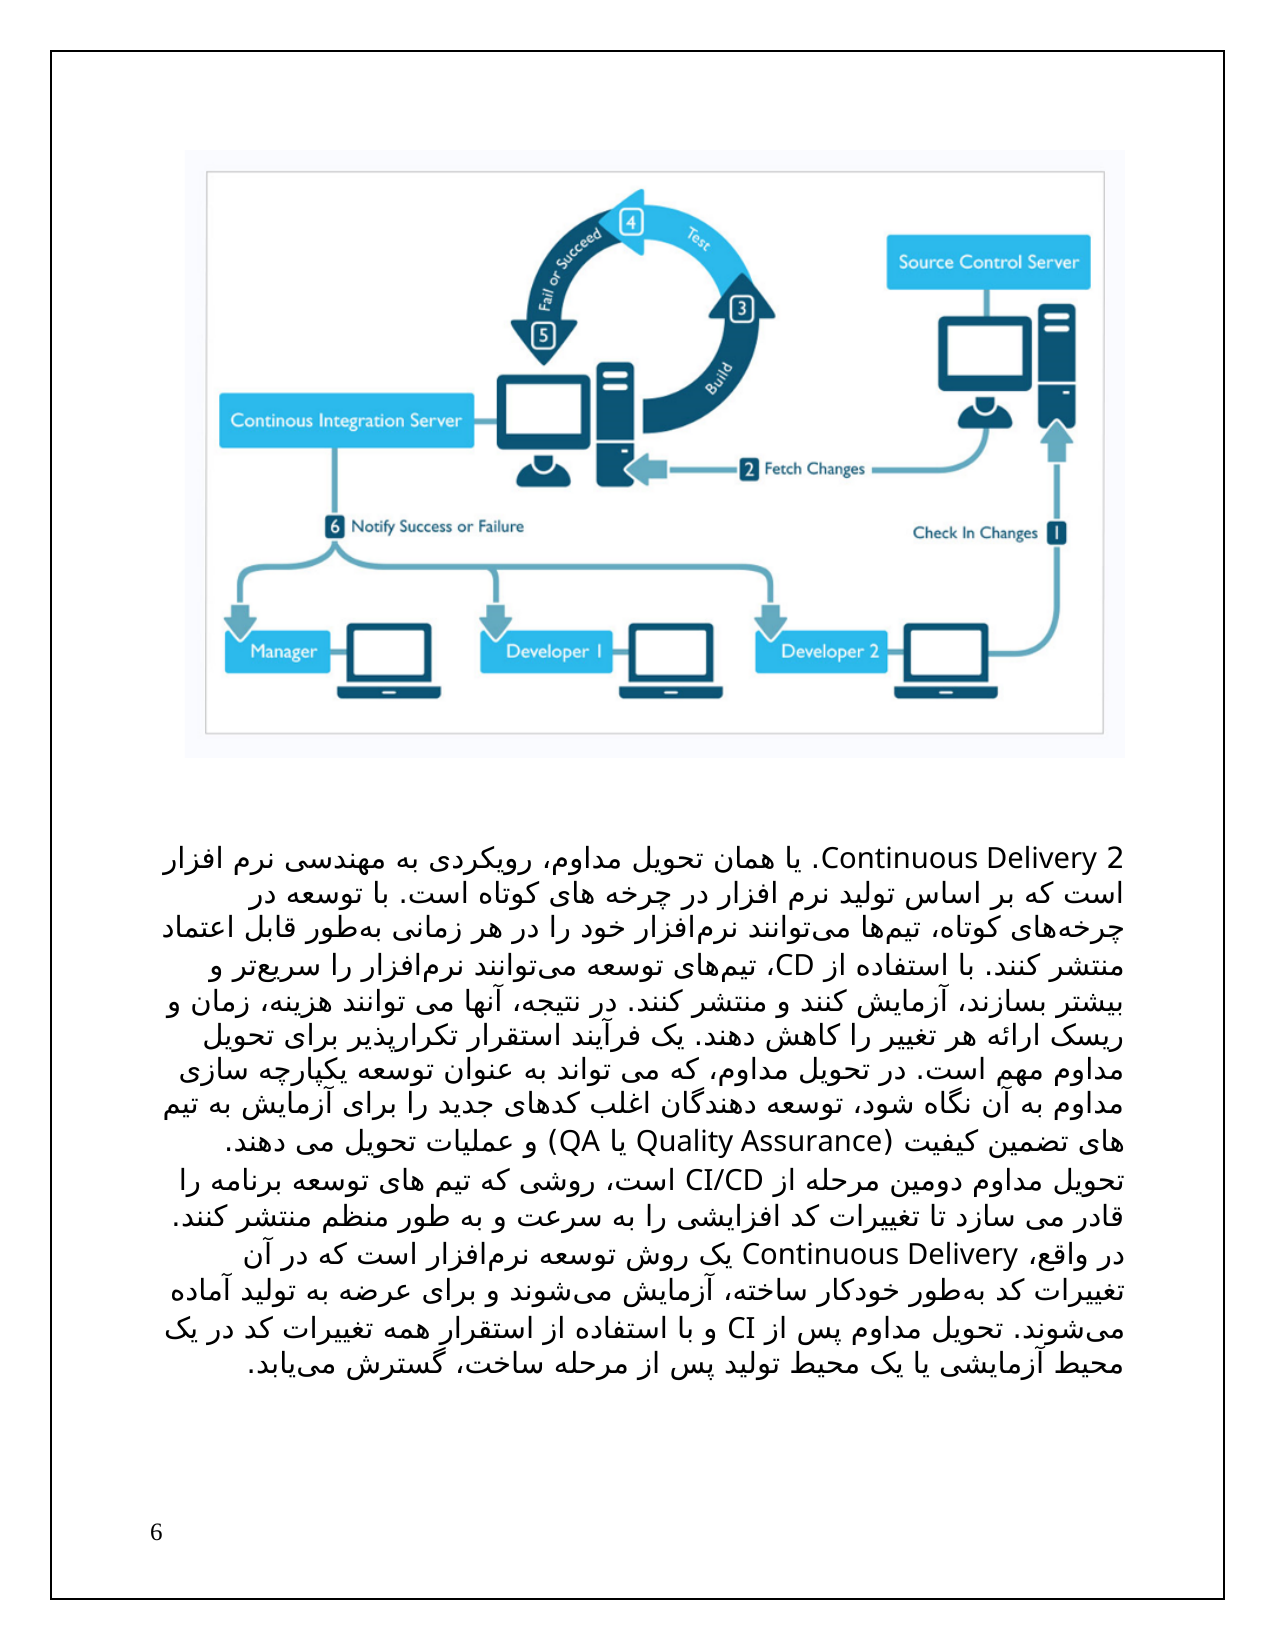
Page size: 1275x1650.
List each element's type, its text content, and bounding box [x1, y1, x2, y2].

text 2 Continuous Delivery. یا همان تحویل مداوم، رویکردی به مهندسی نرم افزار است که بر اساس تولید نرم افزار در چرخه های کوتاه است. با توسعه در چرخه‌های کوتاه، تیم‌ها می‌توانند نرم‌افزار خود را در هر زمانی به‌طور قابل اعتماد منتشر کنند. با استفاده از CD، تیم‌های توسعه می‌توانند نرم‌افزار را سریع‌تر و بیشتر بسازند، آزمایش کنند و منتشر کنند. در نتیجه، آنها می توانند هزینه، زمان و ریسک ارائه هر تغییر را کاهش دهند. یک فرآیند استقرار تکرارپذیر برای تحویل مداوم مهم است. در تحویل مداوم، که می تواند به عنوان توسعه یکپارچه سازی مداوم به آن نگاه شود، توسعه دهندگان اغلب کدهای جدید را برای آزمایش به تیم های تضمین کیفیت (Quality Assurance یا QA) و عملیات تحویل می دهند. تحویل مداوم دومین مرحله از CI/CD است، روشی که تیم های توسعه برنامه را قادر می سازد تا تغییرات کد افزایشی را به سرعت و به طور منظم منتشر کنند. [150, 837, 1125, 1233]
picture [184, 150, 1125, 758]
text در واقع، Continuous Delivery یک روش توسعه نرم‌افزار است که در آن تغییرات کد به‌طور خودکار ساخته، آزمایش می‌شوند و برای عرضه به تولید آماده می‌شوند. تحویل مداوم پس از CI و با استفاده از استقرار همه تغییرات کد در یک محیط آزمایشی یا یک محیط تولید پس از مرحله ساخت، گسترش می‌یابد. [150, 1233, 1125, 1381]
